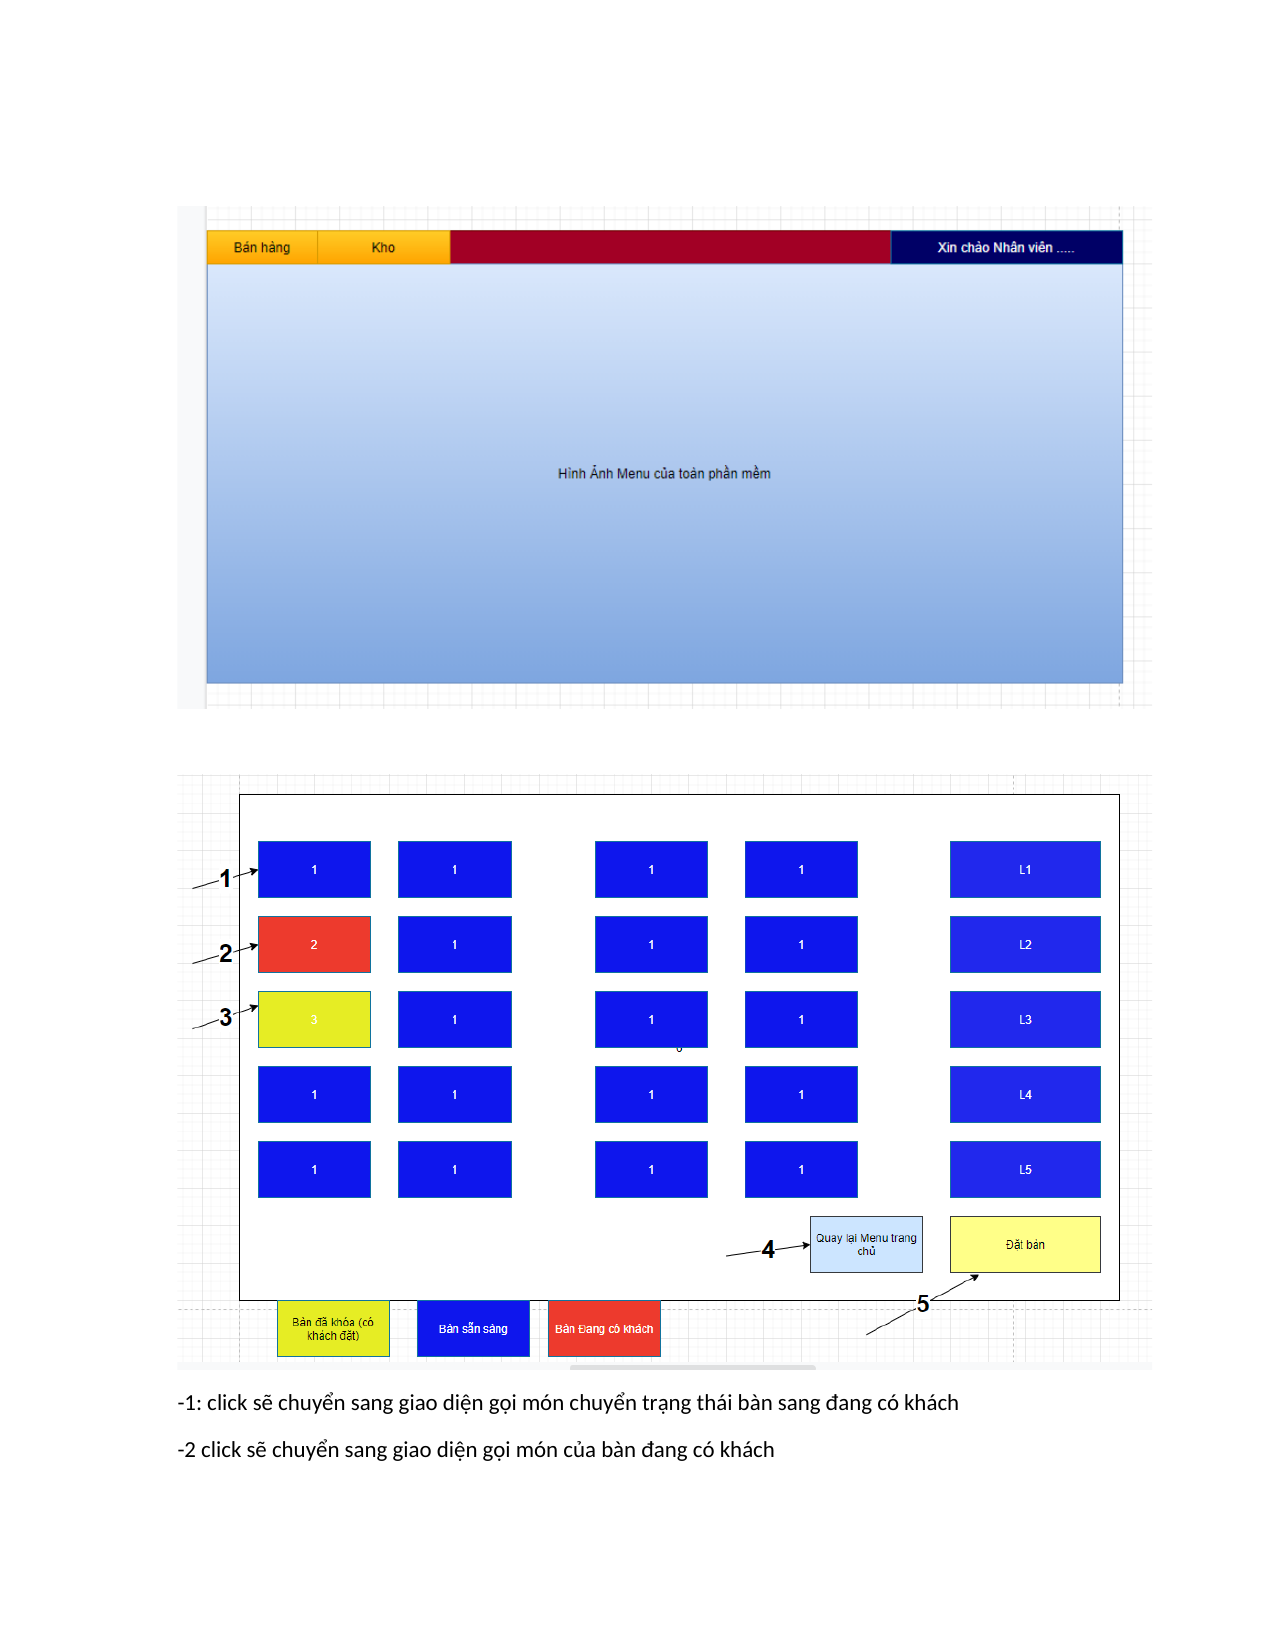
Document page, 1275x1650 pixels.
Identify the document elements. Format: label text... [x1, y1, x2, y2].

picture [177, 774, 1153, 1370]
picture [177, 206, 1153, 709]
text -2 click sẽ chuyển sang giao diện gọi món của bàn đang có khách [177, 1435, 1098, 1463]
text -1: click sẽ chuyển sang giao diện gọi món chuyển trạng thái bàn sang đang có khách [177, 1388, 1098, 1416]
